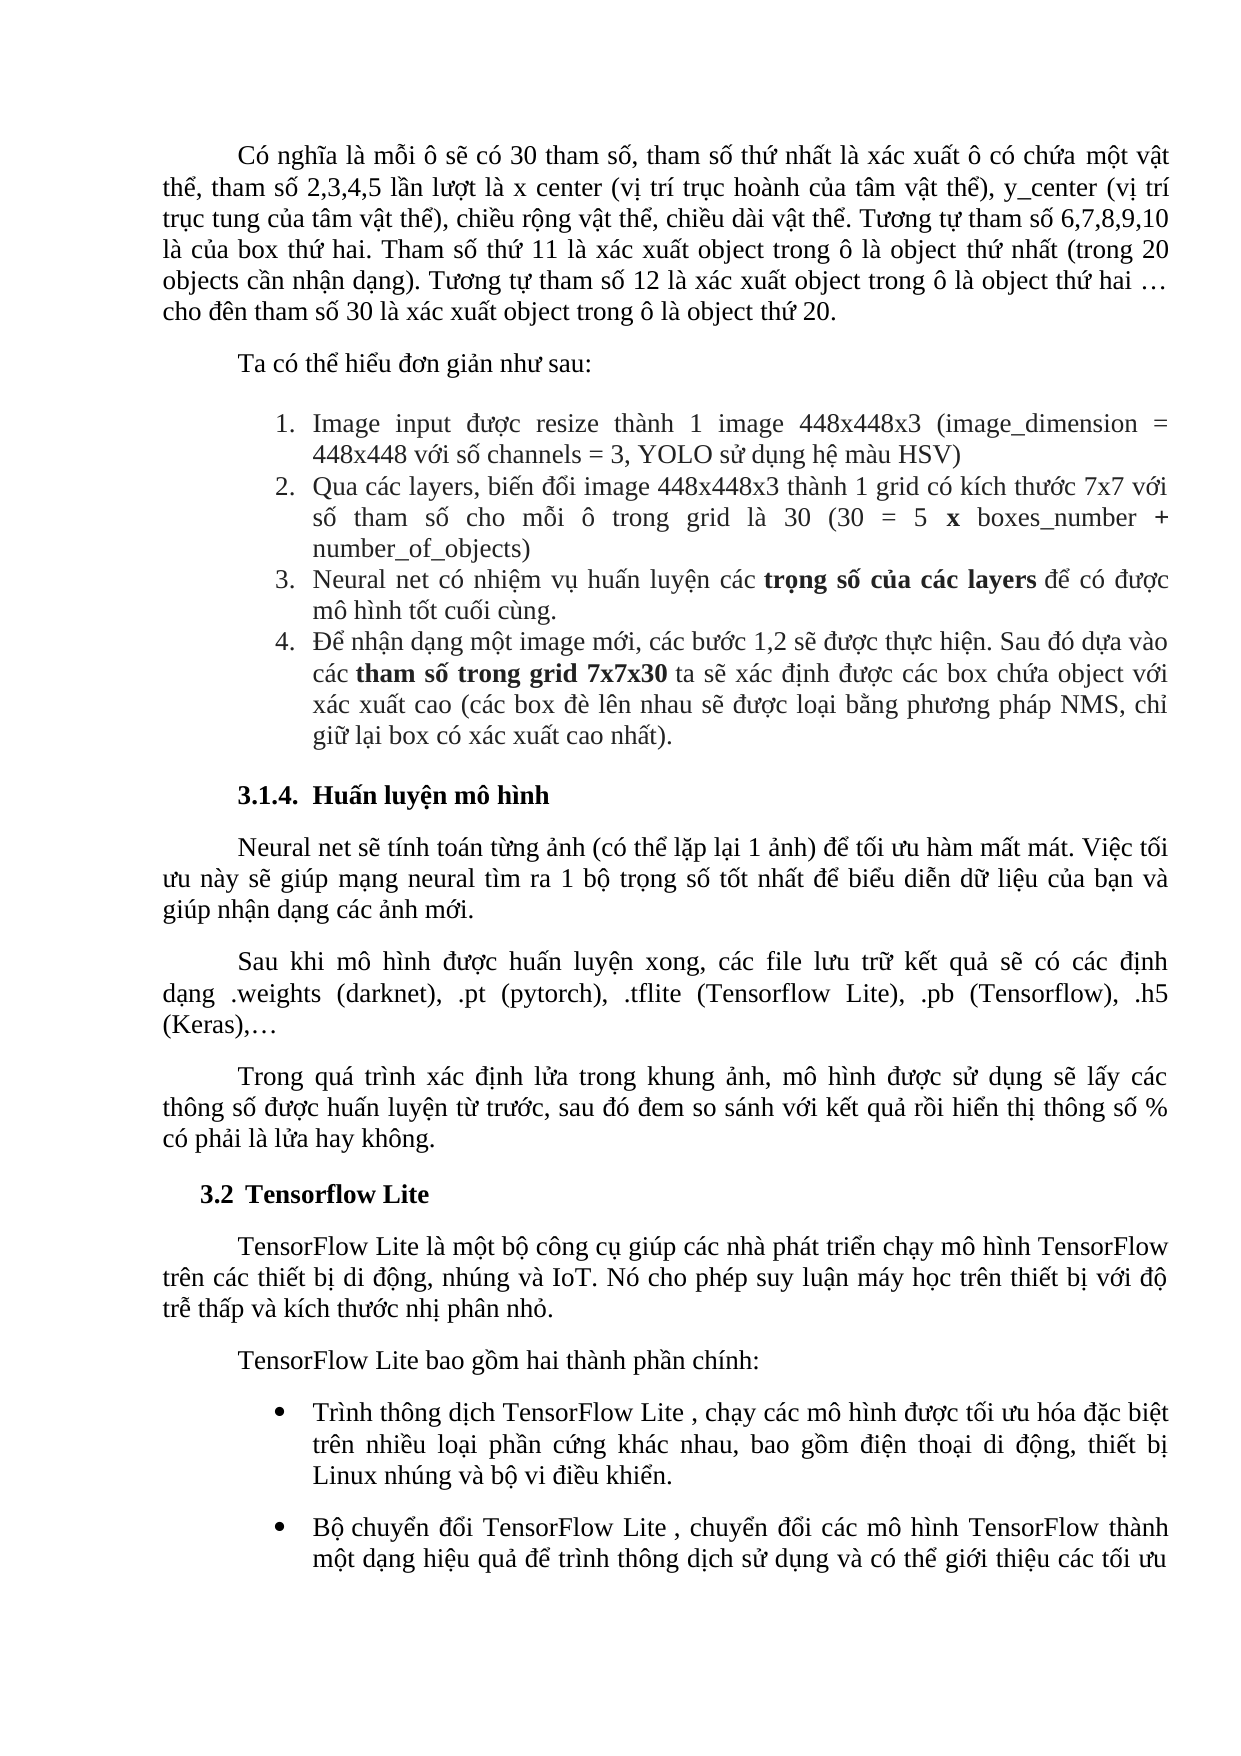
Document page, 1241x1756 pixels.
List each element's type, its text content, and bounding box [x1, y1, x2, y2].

list Trình thông dịch TensorFlow Lite , chạy các mô hình được tối ưu hóa đặc biệt trên nhiều loại phần cứng khác nhau, bao gồm điện thoại di động, thiết bị Linux nhúng và bộ vi điều khiển. [275, 1396, 1169, 1490]
subtitle Tensorflow Lite [200, 1178, 1169, 1209]
list Neural net có nhiệm vụ huấn luyện các trọng số của các layers để có được mô hình tốt cuối cùng. [275, 563, 1169, 626]
list Image input được resize thành 1 image 448x448x3 (image_dimension = 448x448 với số channels = 3, YOLO sử dụng hệ màu HSV) [275, 407, 1169, 470]
subtitle Huấn luyện mô hình [237, 779, 1169, 810]
text TensorFlow Lite là một bộ công cụ giúp các nhà phát triển chạy mô hình TensorFlow trên các thiết bị di động, nhúng và IoT. Nó cho phép suy luận máy học trên thiết bị với độ trễ thấp và kích thước nhị phân nhỏ. [162, 1275, 1169, 1324]
text Ta có thể hiểu đơn giản như sau: [162, 347, 1169, 378]
list Qua các layers, biến đổi image 448x448x3 thành 1 grid có kích thước 7x7 với số tham số cho mỗi ô trong grid là 30 (30 = 5 x boxes_number + number_of_objects) [275, 470, 1169, 563]
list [275, 1511, 1169, 1573]
text Có nghĩa là mỗi ô sẽ có 30 tham số, tham số thứ nhất là xác xuất ô có chứa một vật thể, tham số 2,3,4,5 lần lượt là x center (vị trí trục hoành của tâm vật thể), y_center (vị trí trục tung của tâm vật thể), chiều rộng vật thể, chiều dài vật thể. Tương tự tham số 6,7,8,9,10 là của box thứ hai. Tham số thứ 11 là xác xuất object trong ô là object thứ nhất (trong 20 objects cần nhận dạng). Tương tự tham số 12 là xác xuất object trong ô là object thứ hai … cho đên tham số 30 là xác xuất object trong ô là object thứ 20. [162, 139, 1169, 326]
text Neural net sẽ tính toán từng ảnh (có thể lặp lại 1 ảnh) để tối ưu hàm mất mát. Việc tối ưu này sẽ giúp mạng neural tìm ra 1 bộ trọng số tốt nhất để biểu diễn dữ liệu của bạn và giúp nhận dạng các ảnh mới. [162, 831, 1169, 925]
text Sau khi mô hình được huấn luyện xong, các file lưu trữ kết quả sẽ có các định dạng .weights (darknet), .pt (pytorch), .tflite (Tensorflow Lite), .pb (Tensorflow), .h5 (Keras),… [162, 946, 1169, 1039]
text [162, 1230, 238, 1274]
list Để nhận dạng một image mới, các bước 1,2 sẽ được thực hiện. Sau đó dựa vào các tham số trong grid 7x7x30 ta sẽ xác định được các box chứa object với xác xuất cao (các box đè lên nhau sẽ được loại bằng phương pháp NMS, chỉ giữ lại box có xác xuất cao nhất). [275, 626, 1169, 750]
text TensorFlow Lite bao gồm hai thành phần chính: [162, 1344, 1169, 1376]
text Trong quá trình xác định lửa trong khung ảnh, mô hình được sử dụng sẽ lấy các thông số được huấn luyện từ trước, sau đó đem so sánh với kết quả rồi hiển thị thông số % có phải là lửa hay không. [162, 1060, 1169, 1153]
